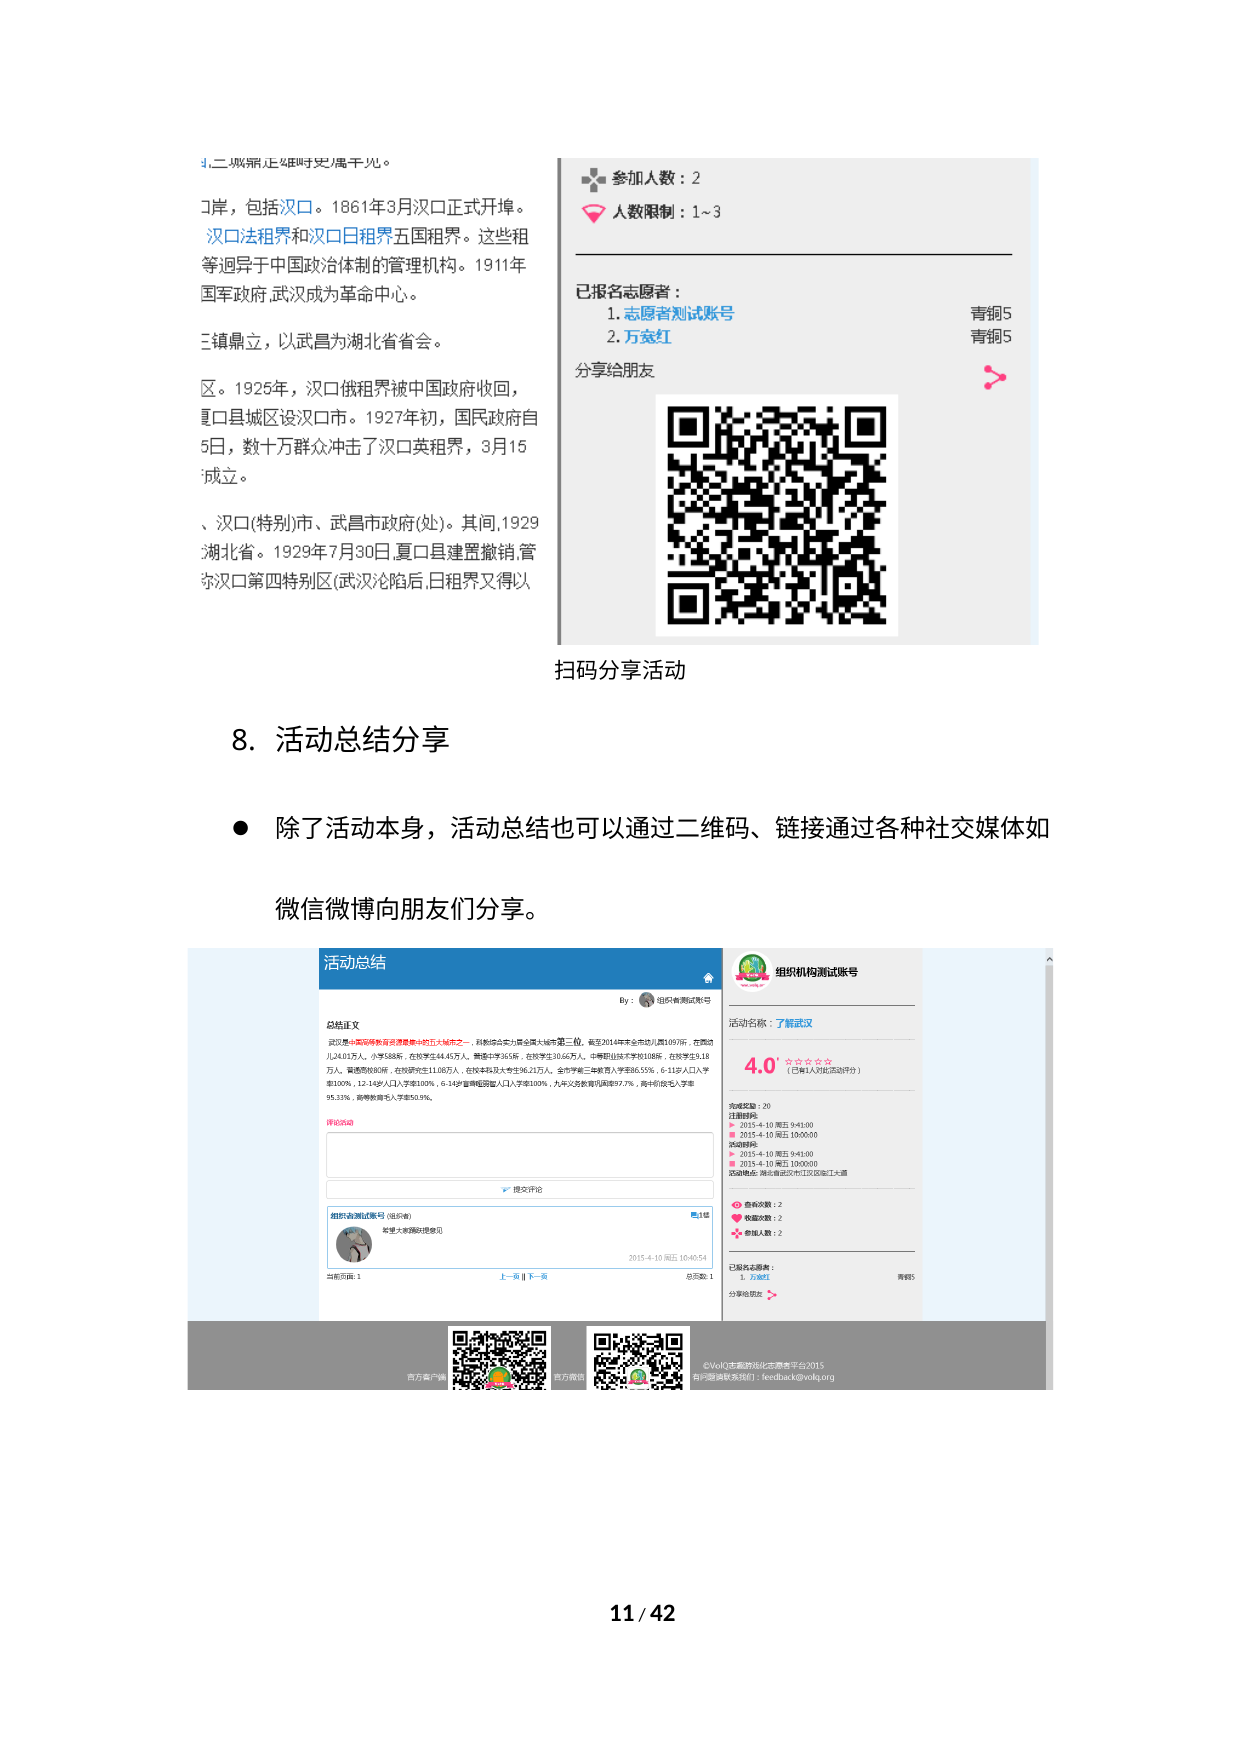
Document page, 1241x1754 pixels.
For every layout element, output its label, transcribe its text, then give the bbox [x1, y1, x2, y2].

subtitle 活动总结分享 [231, 706, 1053, 771]
picture [201, 158, 1039, 645]
picture [187, 948, 1054, 1390]
list 除了活动本身，活动总结也可以通过二维码、链接通过各种社交媒体如微信微博向朋友们分享。 [231, 794, 1053, 940]
text 扫码分享活动 [187, 653, 1053, 685]
